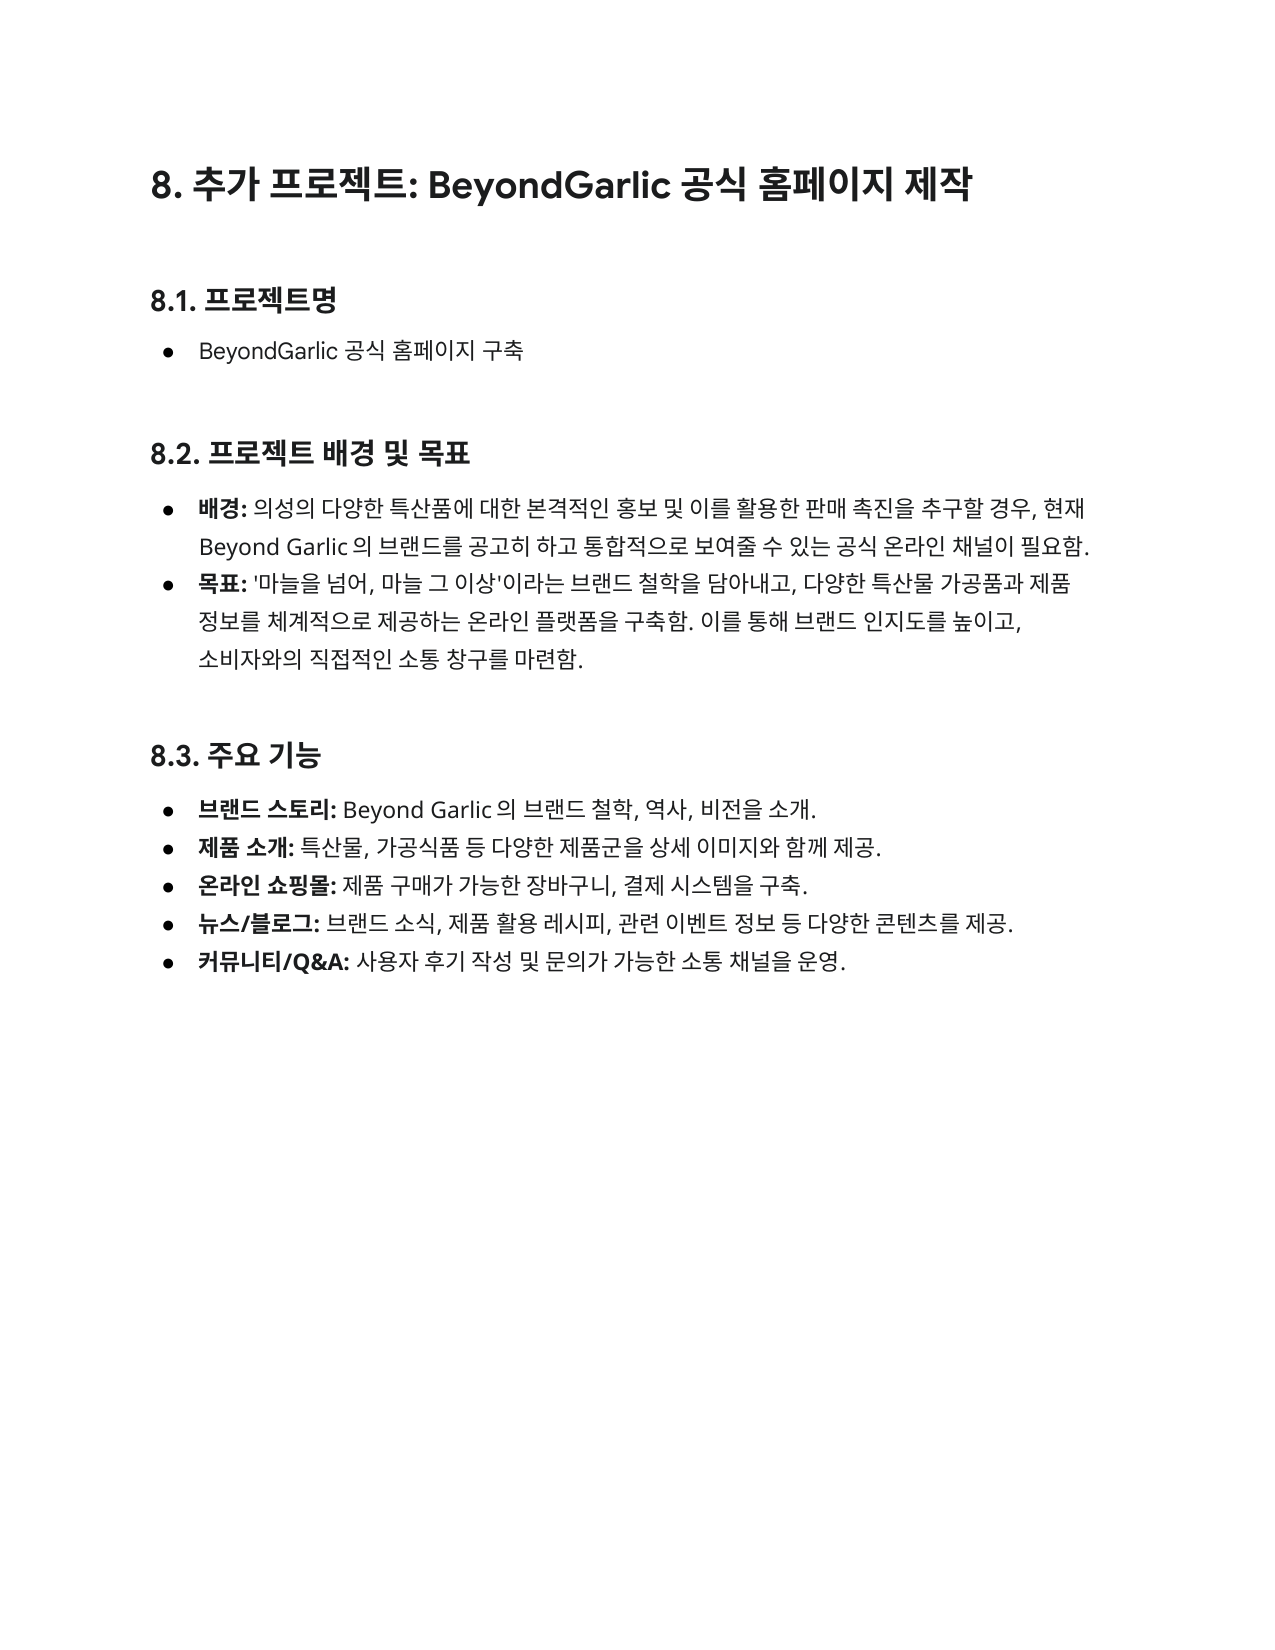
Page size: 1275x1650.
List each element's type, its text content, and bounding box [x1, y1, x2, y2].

subtitle 8.3. 주요 기능 [150, 738, 1125, 774]
subtitle 8. 추가 프로젝트: BeyondGarlic 공식 홈페이지 제작 [150, 162, 1125, 209]
list BeyondGarlic 공식 홈페이지 구축 [161, 337, 1125, 366]
list 온라인 쇼핑몰: 제품 구매가 가능한 장바구니, 결제 시스템을 구축. [161, 868, 1125, 901]
list 배경: 의성의 다양한 특산품에 대한 본격적인 홍보 및 이를 활용한 판매 촉진을 추구할 경우, 현재 Beyond Garlic의 브랜드를 공고히 하고 통합적으로 보여줄 수 있는 공식 온라인 채널이 필요함. [161, 490, 1125, 562]
list 브랜드 스토리: Beyond Garlic의 브랜드 철학, 역사, 비전을 소개. [161, 792, 1125, 825]
subtitle 8.2. 프로젝트 배경 및 목표 [150, 436, 1125, 473]
list 제품 소개: 특산물, 가공식품 등 다양한 제품군을 상세 이미지와 함께 제공. [161, 830, 1125, 863]
list 목표: '마늘을 넘어, 마늘 그 이상'이라는 브랜드 철학을 담아내고, 다양한 특산물 가공품과 제품 정보를 체계적으로 제공하는 온라인 플랫폼을 구축함. 이를 통해 브랜드 인지도를 높이고, 소비자와의 직접적인 소통 창구를 마련함. [161, 566, 1125, 675]
list 커뮤니티/Q&A: 사용자 후기 작성 및 문의가 가능한 소통 채널을 운영. [161, 943, 1125, 977]
subtitle 8.1. 프로젝트명 [150, 283, 1125, 319]
list 뉴스/블로그: 브랜드 소식, 제품 활용 레시피, 관련 이벤트 정보 등 다양한 콘텐츠를 제공. [161, 906, 1125, 939]
